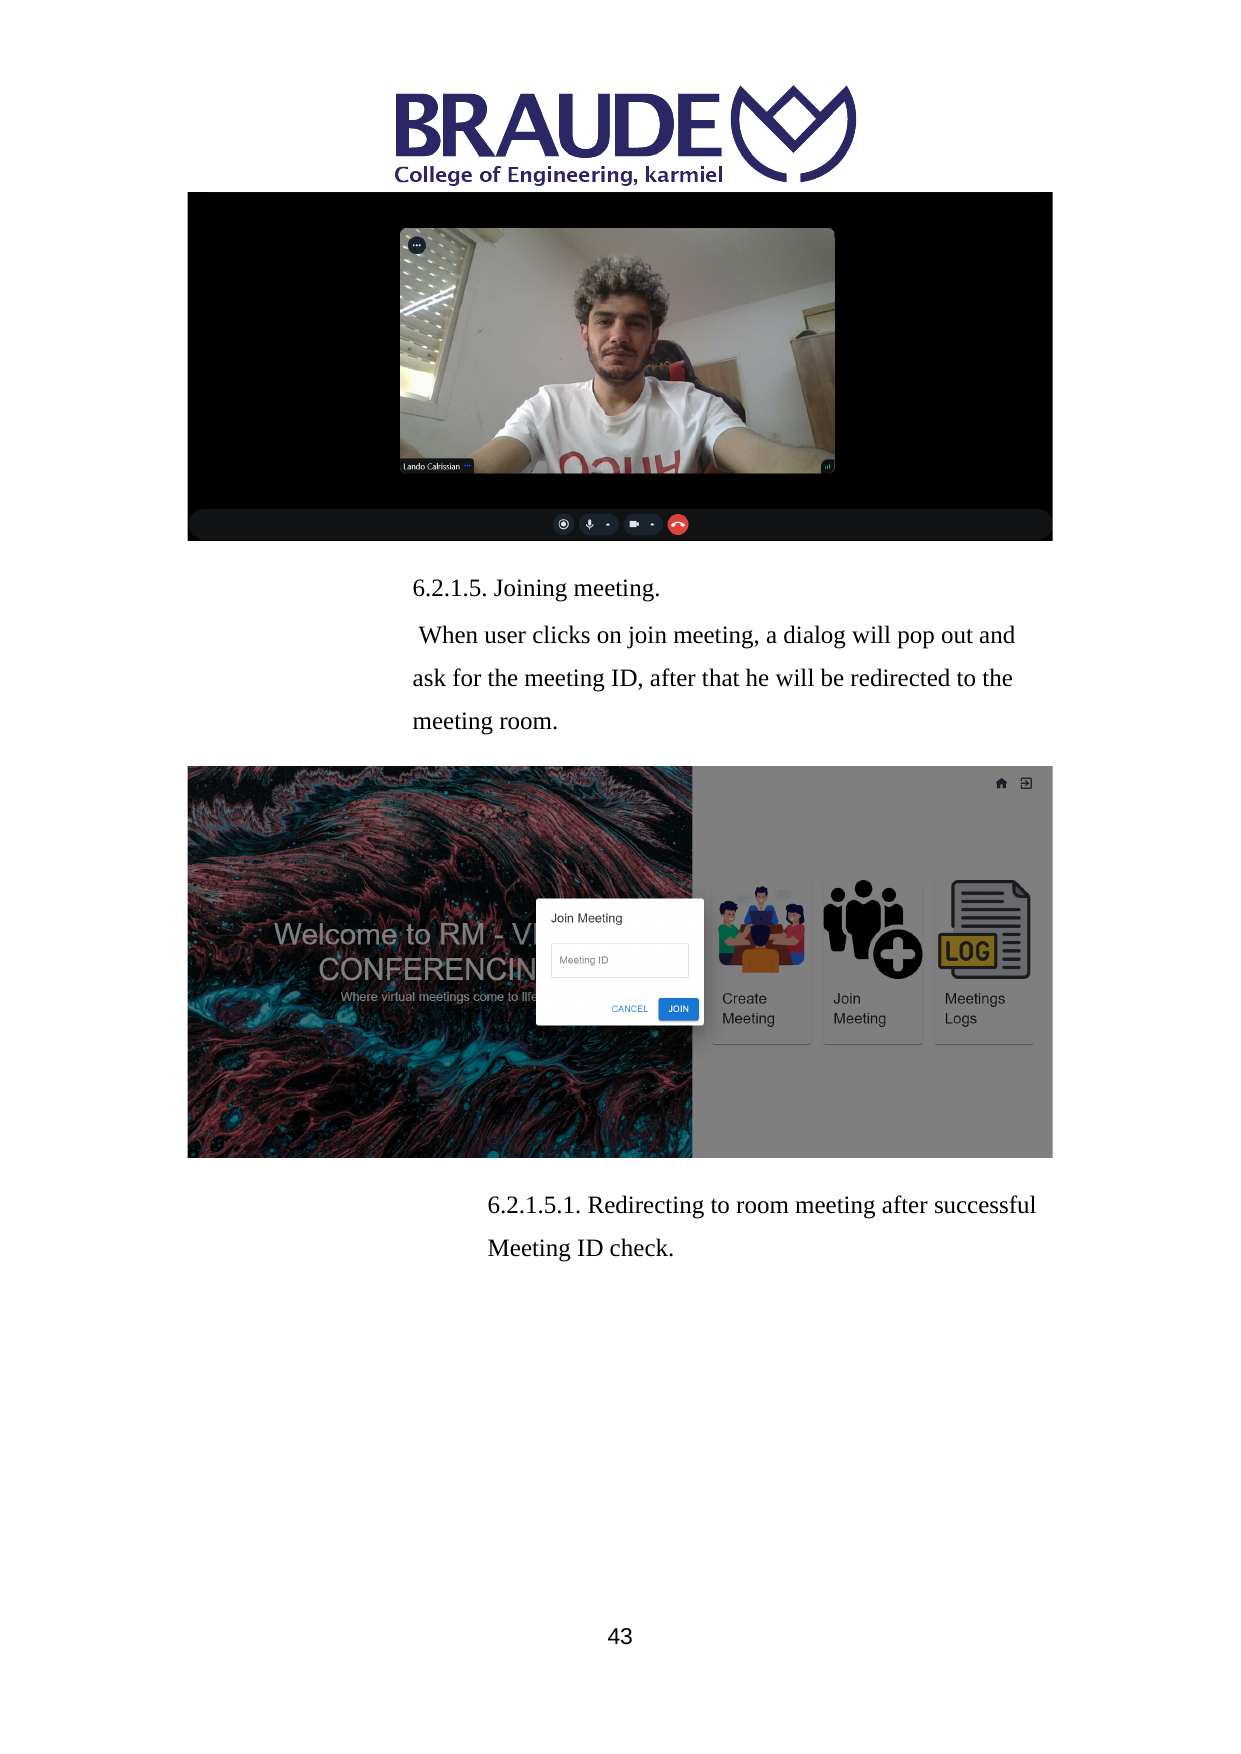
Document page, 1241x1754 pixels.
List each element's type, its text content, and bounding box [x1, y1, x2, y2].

picture [187, 766, 1053, 1158]
text When user clicks on join meeting, a dialog will pop out and ask for the meeting ID, after that he will be redirected to the meeting room. [412, 620, 1053, 735]
text 6.2.1.5.1. Redirecting to room meeting after successful Meeting ID check. [487, 1190, 1053, 1262]
subtitle 6.2.1.5. Joining meeting. [337, 573, 1053, 602]
picture [187, 73, 1053, 541]
